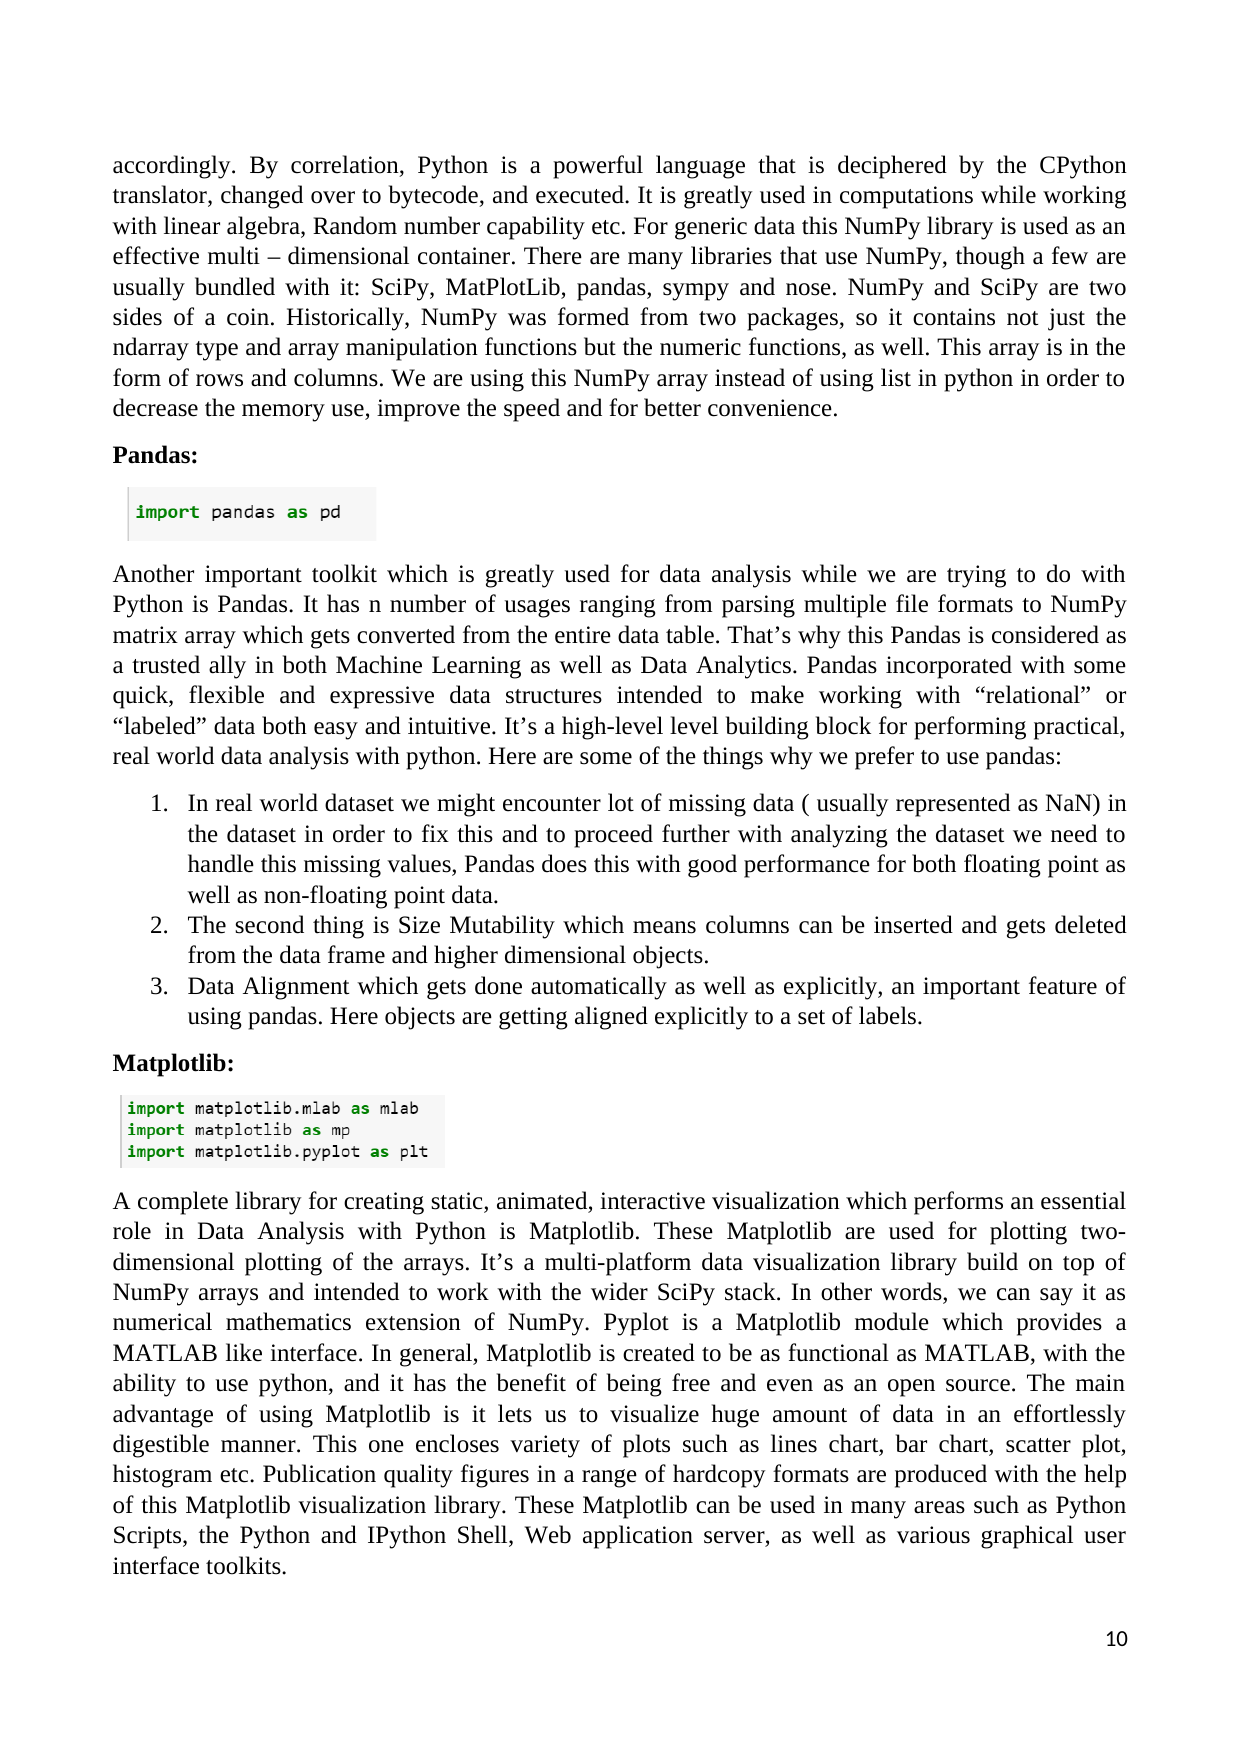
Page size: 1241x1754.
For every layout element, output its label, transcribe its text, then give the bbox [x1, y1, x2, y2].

text Matplotlib: [112, 1048, 1128, 1077]
picture [112, 1095, 445, 1168]
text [112, 150, 1128, 422]
text Pandas: [112, 440, 1128, 469]
text Another important toolkit which is greatly used for data analysis while we are trying to do with Python is Pandas. It has n number of usages ranging from parsing multiple file formats to NumPy matrix array which gets converted from the entire data table. That’s why this Pandas is considered as a trusted ally in both Machine Learning as well as Data Analytics. Pandas incorporated with some quick, flexible and expressive data structures intended to make working with “relational” or “labeled” data both easy and intuitive. It’s a high-level level building block for performing practical, real world data analysis with python. Here are some of the things why we prefer to use pandas: [112, 559, 1128, 770]
list In real world dataset we might encounter lot of missing data ( usually represented as NaN) in the dataset in order to fix this and to proceed further with analyzing the dataset we need to handle this missing values, Pandas does this with good performance for both floating point as well as non-floating point data. [150, 788, 1128, 908]
text A complete library for creating static, animated, interactive visualization which performs an essential role in Data Analysis with Python is Matplotlib. These Matplotlib are used for plotting two-dimensional plotting of the arrays. It’s a multi-platform data visualization library build on top of NumPy arrays and intended to work with the wider SciPy stack. In other words, we can say it as numerical mathematics extension of NumPy. Pyplot is a Matplotlib module which provides a MATLAB like interface. In general, Matplotlib is created to be as functional as MATLAB, with the ability to use python, and it has the benefit of being free and even as an open source. The main advantage of using Matplotlib is it lets us to visualize huge amount of data in an effortlessly digestible manner. This one encloses variety of plots such as lines chart, bar chart, scatter plot, histogram etc. Publication quality figures in a range of hardcopy formats are produced with the help of this Matplotlib visualization library. These Matplotlib can be used in many areas such as Python Scripts, the Python and IPython Shell, Web application server, as well as various graphical user interface toolkits. [112, 1186, 1128, 1579]
list The second thing is Size Mutability which means columns can be inserted and gets deleted from the data frame and higher dimensional objects. [150, 910, 1128, 969]
list Data Alignment which gets done automatically as well as explicitly, an important feature of using pandas. Here objects are getting aligned explicitly to a set of labels. [150, 971, 1128, 1030]
picture [112, 487, 377, 541]
